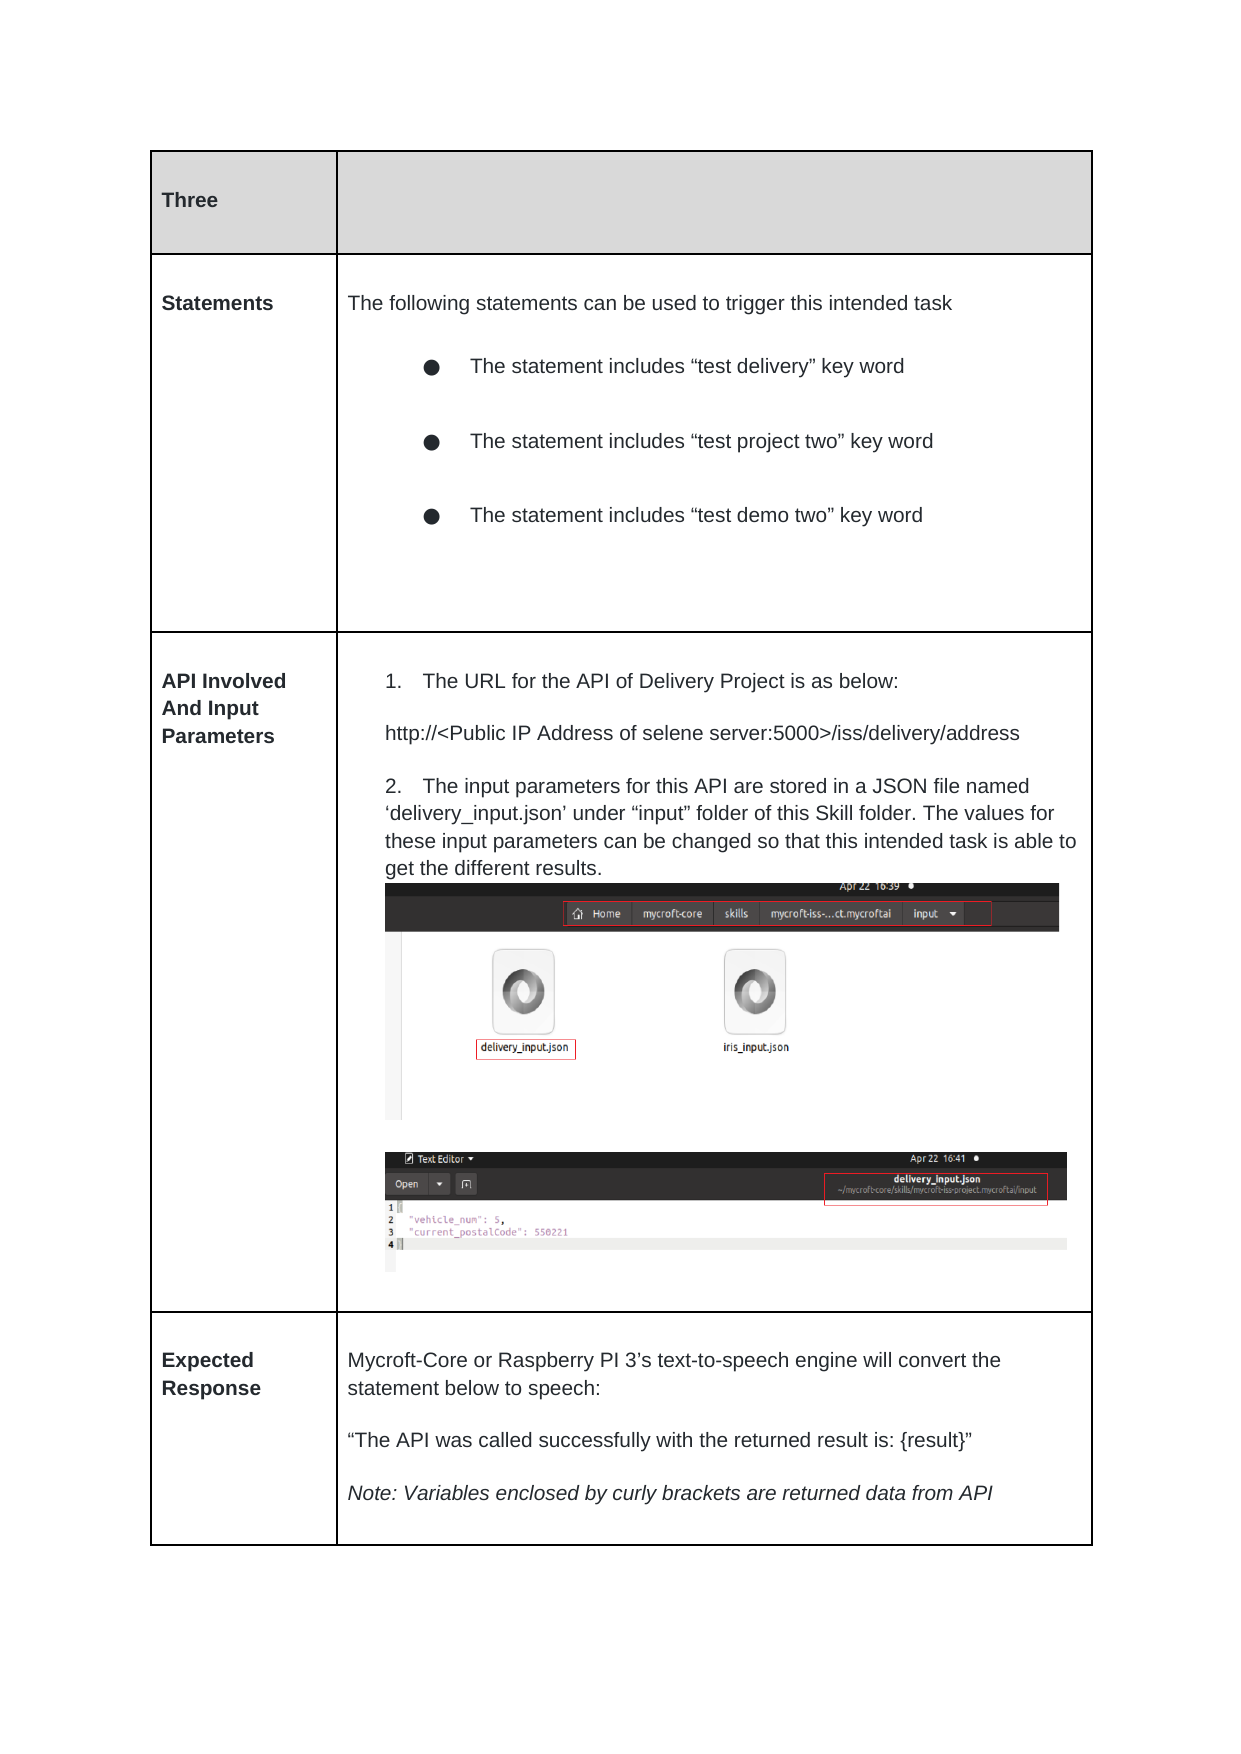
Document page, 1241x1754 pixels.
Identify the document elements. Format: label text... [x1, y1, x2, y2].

table_cell Intended Task Three [152, 152, 336, 253]
table_cell The following statements can be used to trigger this intended task ● The statement includes “test delivery” key word ● The statement includes “test project two” key word ● The statement includes “test demo two” key word [338, 255, 1091, 631]
table_cell Mycroft-Core or Raspberry PI 3’s text-to-speech engine will convert the statement below to speech: “The API was called successfully with the returned result is: {result}” Note: Variables enclosed by curly brackets are returned data from API [338, 1313, 1091, 1544]
table_cell Expected Response [152, 1313, 336, 1544]
table_cell 1. The URL for the API of Delivery Project is as below: http://<Public IP Address of selene server:5000>/iss/delivery/address 2. The input parameters for this API are stored in a JSON file named ‘delivery_input.json’ under “input” folder of this Skill folder. The values for these input parameters can be changed so that this intended task is able to get the different results. [338, 633, 1091, 1311]
table_cell Statements [152, 255, 336, 631]
picture [385, 883, 1060, 1120]
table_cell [338, 152, 1091, 253]
picture [385, 1152, 1067, 1272]
table_cell API Involved And Input Parameters [152, 633, 336, 1311]
